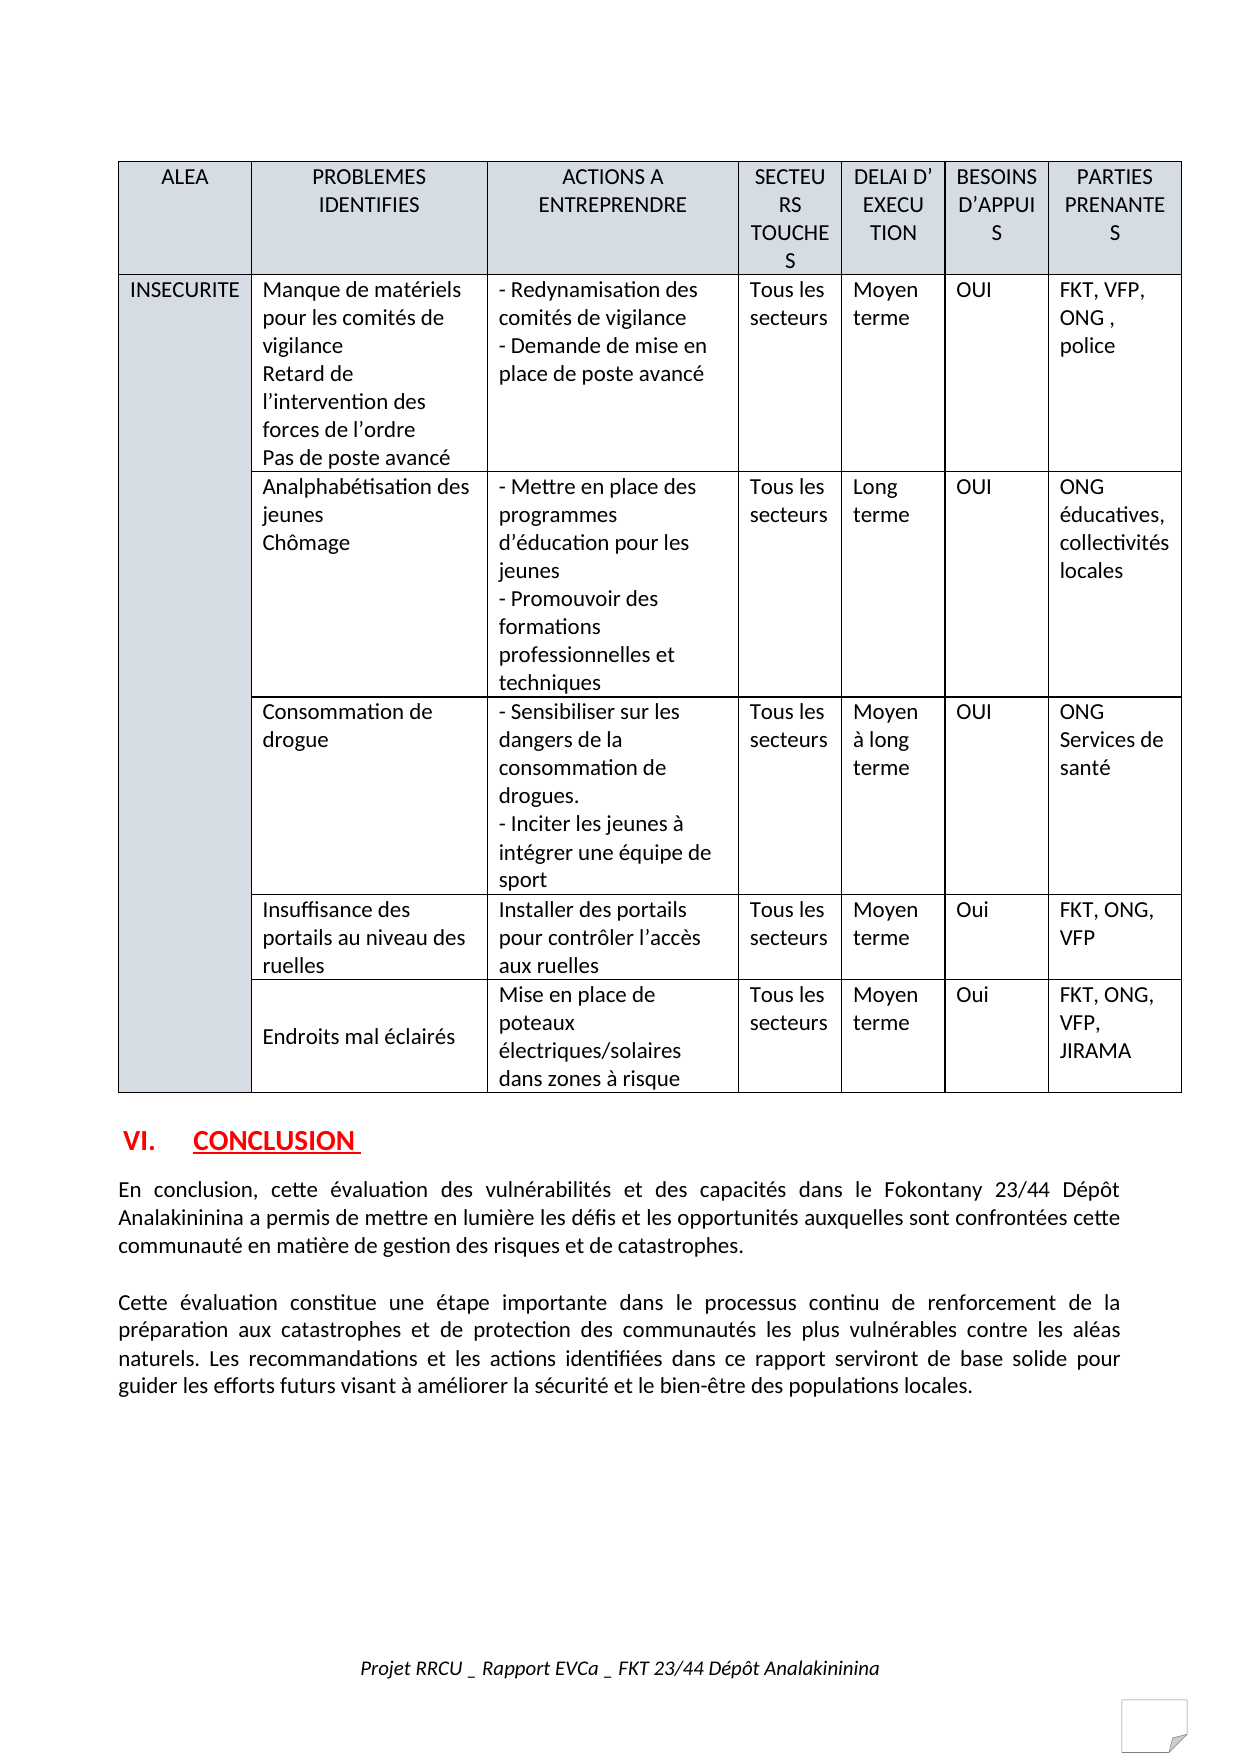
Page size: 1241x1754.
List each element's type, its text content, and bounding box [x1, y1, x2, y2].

text En conclusion, cette évaluation des vulnérabilités et des capacités dans le Fokontany 23/44 Dépôt Analakininina a permis de mettre en lumière les défis et les opportunités auxquelles sont confrontées cette communauté en matière de gestion des risques et de catastrophes. [118, 1176, 1122, 1259]
table_cell Long terme [842, 472, 944, 696]
subtitle CONCLUSION [156, 1122, 1122, 1158]
table_cell Installer des portails pour contrôler l’accès aux ruelles [488, 895, 738, 979]
table_cell FKT, VFP, ONG , police [1049, 275, 1181, 471]
table_cell Oui [946, 980, 1048, 1092]
table_cell Tous les secteurs [739, 895, 841, 979]
table_cell FKT, ONG, VFP, JIRAMA [1049, 980, 1181, 1092]
table_cell Consommation de drogue [252, 698, 487, 894]
table_cell Tous les secteurs [739, 980, 841, 1092]
table_cell OUI [946, 472, 1048, 696]
table_cell Endroits mal éclairés [252, 980, 487, 1092]
table_cell OUI [946, 698, 1048, 894]
table_header ACTIONS A ENTREPRENDRE [488, 162, 738, 274]
table_cell Tous les secteurs [739, 275, 841, 471]
table_cell Oui [946, 895, 1048, 979]
table_cell Moyen terme [842, 275, 944, 471]
table_cell - Mettre en place des programmes d’éducation pour les jeunes - Promouvoir des formations professionnelles et techniques [488, 472, 738, 696]
table_header PARTIES PRENANTES [1049, 162, 1181, 274]
table_cell - Redynamisation des comités de vigilance - Demande de mise en place de poste avancé [488, 275, 738, 471]
table_cell INSECURITE [119, 275, 251, 1092]
table_cell - Sensibiliser sur les dangers de la consommation de drogues. - Inciter les jeunes à intégrer une équipe de sport [488, 698, 738, 894]
text Cette évaluation constitue une étape importante dans le processus continu de renforcement de la préparation aux catastrophes et de protection des communautés les plus vulnérables contre les aléas naturels. Les recommandations et les actions identifiées dans ce rapport serviront de base solide pour guider les efforts futurs visant à améliorer la sécurité et le bien-être des populations locales. [118, 1288, 1122, 1400]
table_cell Moyen terme [842, 980, 944, 1092]
table_header SECTEURS TOUCHES [739, 162, 841, 274]
table_cell Insuffisance des portails au niveau des ruelles [252, 895, 487, 979]
table_cell Moyen terme [842, 895, 944, 979]
table_cell Tous les secteurs [739, 698, 841, 894]
table_cell ONG Services de santé [1049, 698, 1181, 894]
table_header DELAI D’ EXECU TION [842, 162, 944, 274]
table_cell Manque de matériels pour les comités de vigilance Retard de l’intervention des forces de l’ordre Pas de poste avancé [252, 275, 487, 471]
table_cell Tous les secteurs [739, 472, 841, 696]
table_cell Analphabétisation des jeunes Chômage [252, 472, 487, 696]
table_header ALEA [119, 162, 251, 274]
table_cell ONG éducatives, collectivités locales [1049, 472, 1181, 696]
table_header BESOINS D’APPUIS [946, 162, 1048, 274]
table_cell Moyen à long terme [842, 698, 944, 894]
table_cell OUI [946, 275, 1048, 471]
table_header PROBLEMES IDENTIFIES [252, 162, 487, 274]
table_cell Mise en place de poteaux électriques/solaires dans zones à risque [488, 980, 738, 1092]
table_cell FKT, ONG, VFP [1049, 895, 1181, 979]
